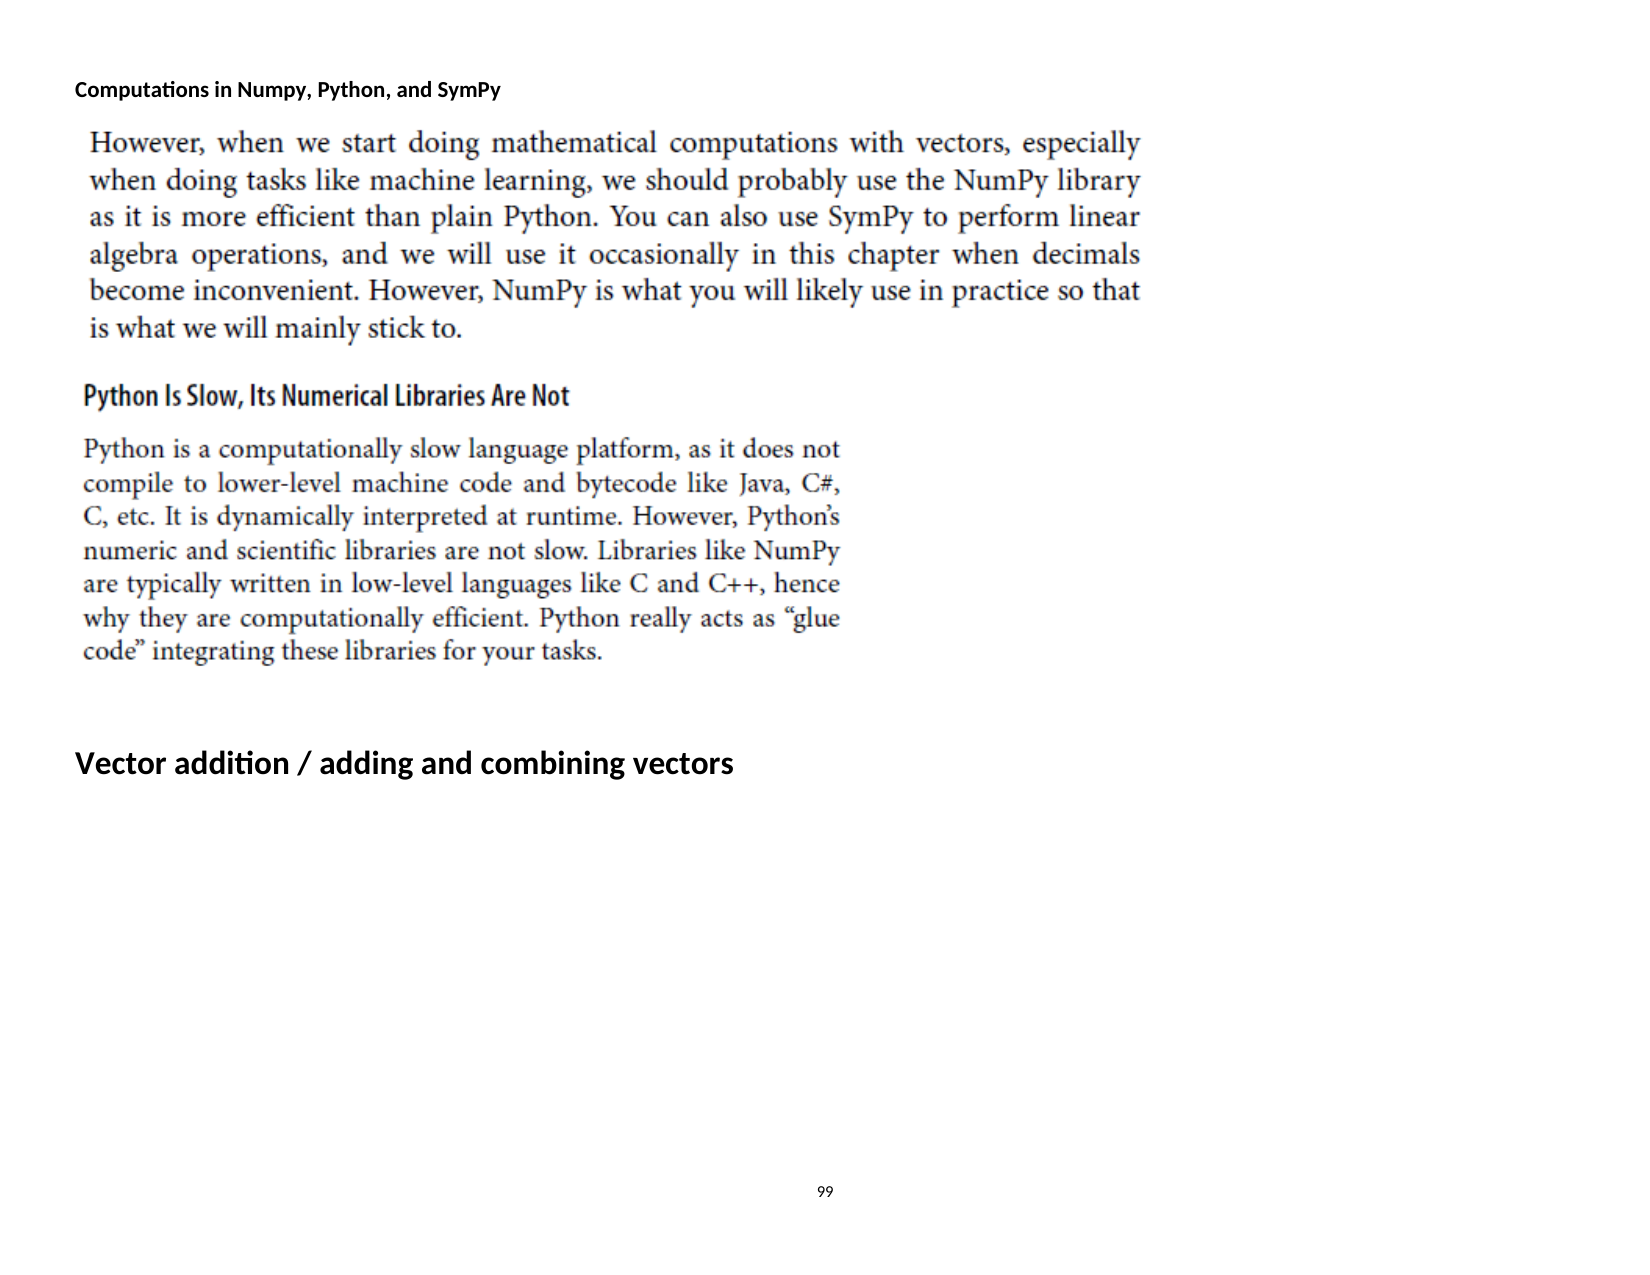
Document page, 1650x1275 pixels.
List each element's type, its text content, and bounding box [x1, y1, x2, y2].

text Computations in Numpy, Python, and SymPy [75, 75, 1575, 103]
text Vector addition / adding and combining vectors [75, 742, 1575, 783]
picture [75, 367, 849, 677]
picture [75, 121, 1155, 349]
